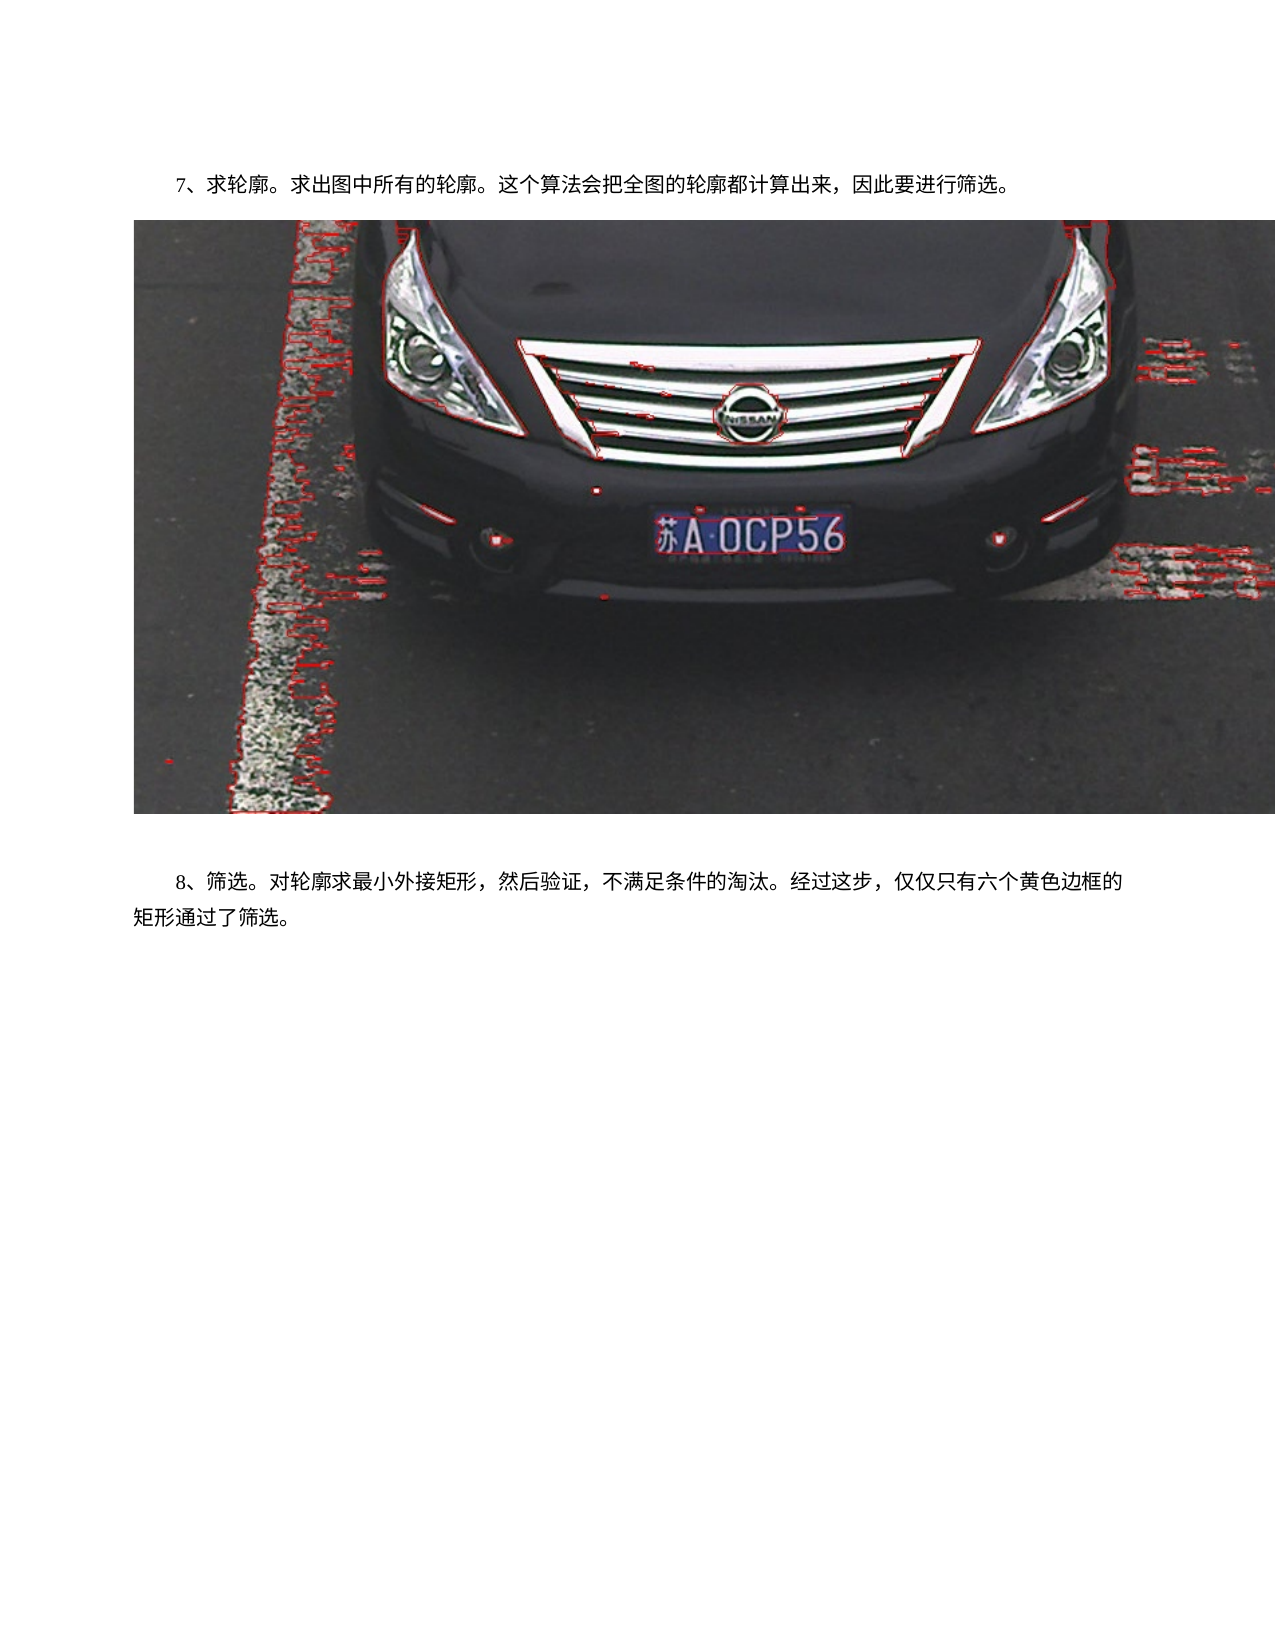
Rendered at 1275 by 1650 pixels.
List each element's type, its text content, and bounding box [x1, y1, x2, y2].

picture [133, 220, 1275, 814]
text 7、求轮廓。求出图中所有的轮廓。这个算法会把全图的轮廓都计算出来，因此要进行筛选。 [134, 168, 1141, 198]
text 8、筛选。对轮廓求最小外接矩形，然后验证，不满足条件的淘汰。经过这步，仅仅只有六个黄色边框的矩形通过了筛选。 [134, 835, 1141, 932]
